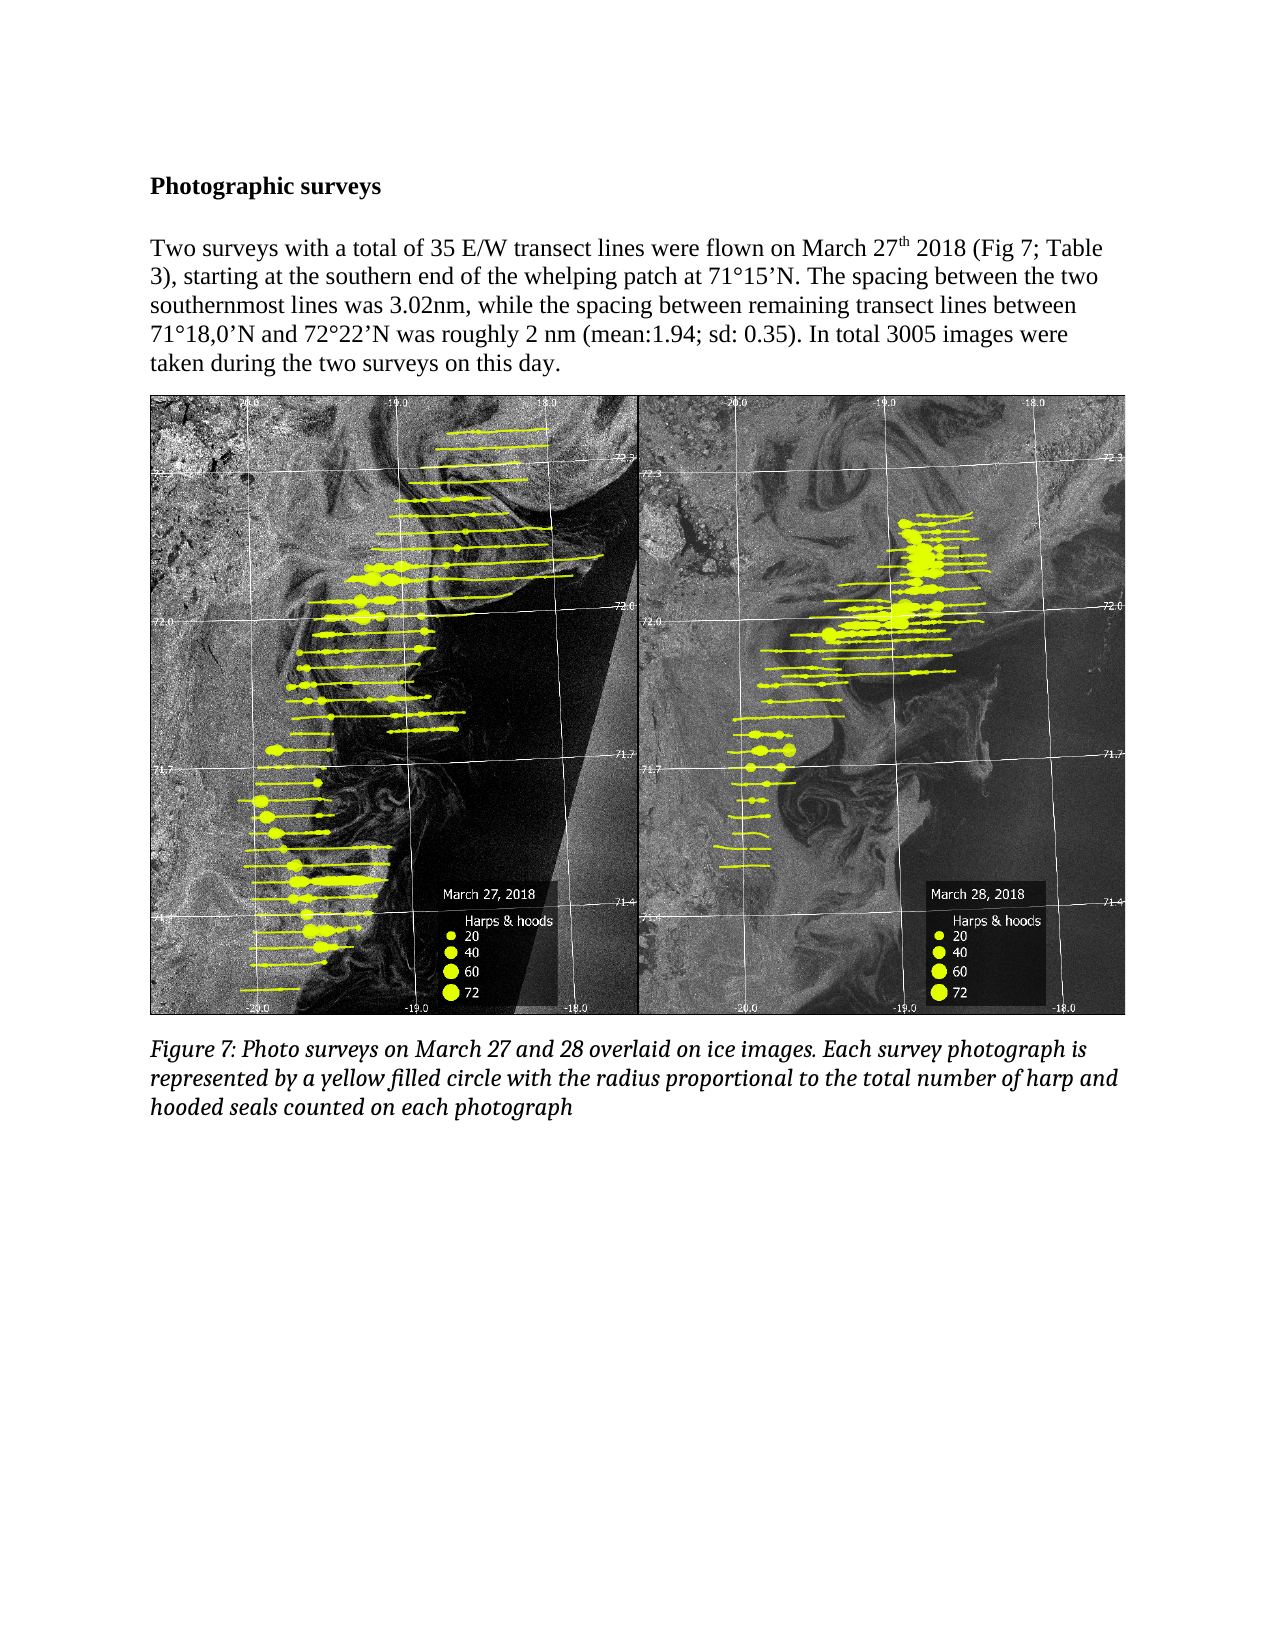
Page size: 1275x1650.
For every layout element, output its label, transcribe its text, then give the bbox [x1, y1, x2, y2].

text Two surveys with a total of 35 E/W transect lines were flown on March 27th 2018 (Fig 7; Table 3), starting at the southern end of the whelping patch at 71°15’N. The spacing between the two southernmost lines was 3.02nm, while the spacing between remaining transect lines between 71°18,0’N and 72°22’N was roughly 2 nm (mean:1.94; sd: 0.35). In total 3005 images were taken during the two surveys on this day. [150, 233, 1125, 376]
subtitle Photographic surveys [150, 171, 1125, 199]
text Figure 7: Photo surveys on March 27 and 28 overlaid on ice images. Each survey photograph is represented by a yellow filled circle with the radius proportional to the total number of harp and hooded seals counted on each photograph [150, 1035, 1125, 1121]
picture [150, 395, 1125, 1015]
